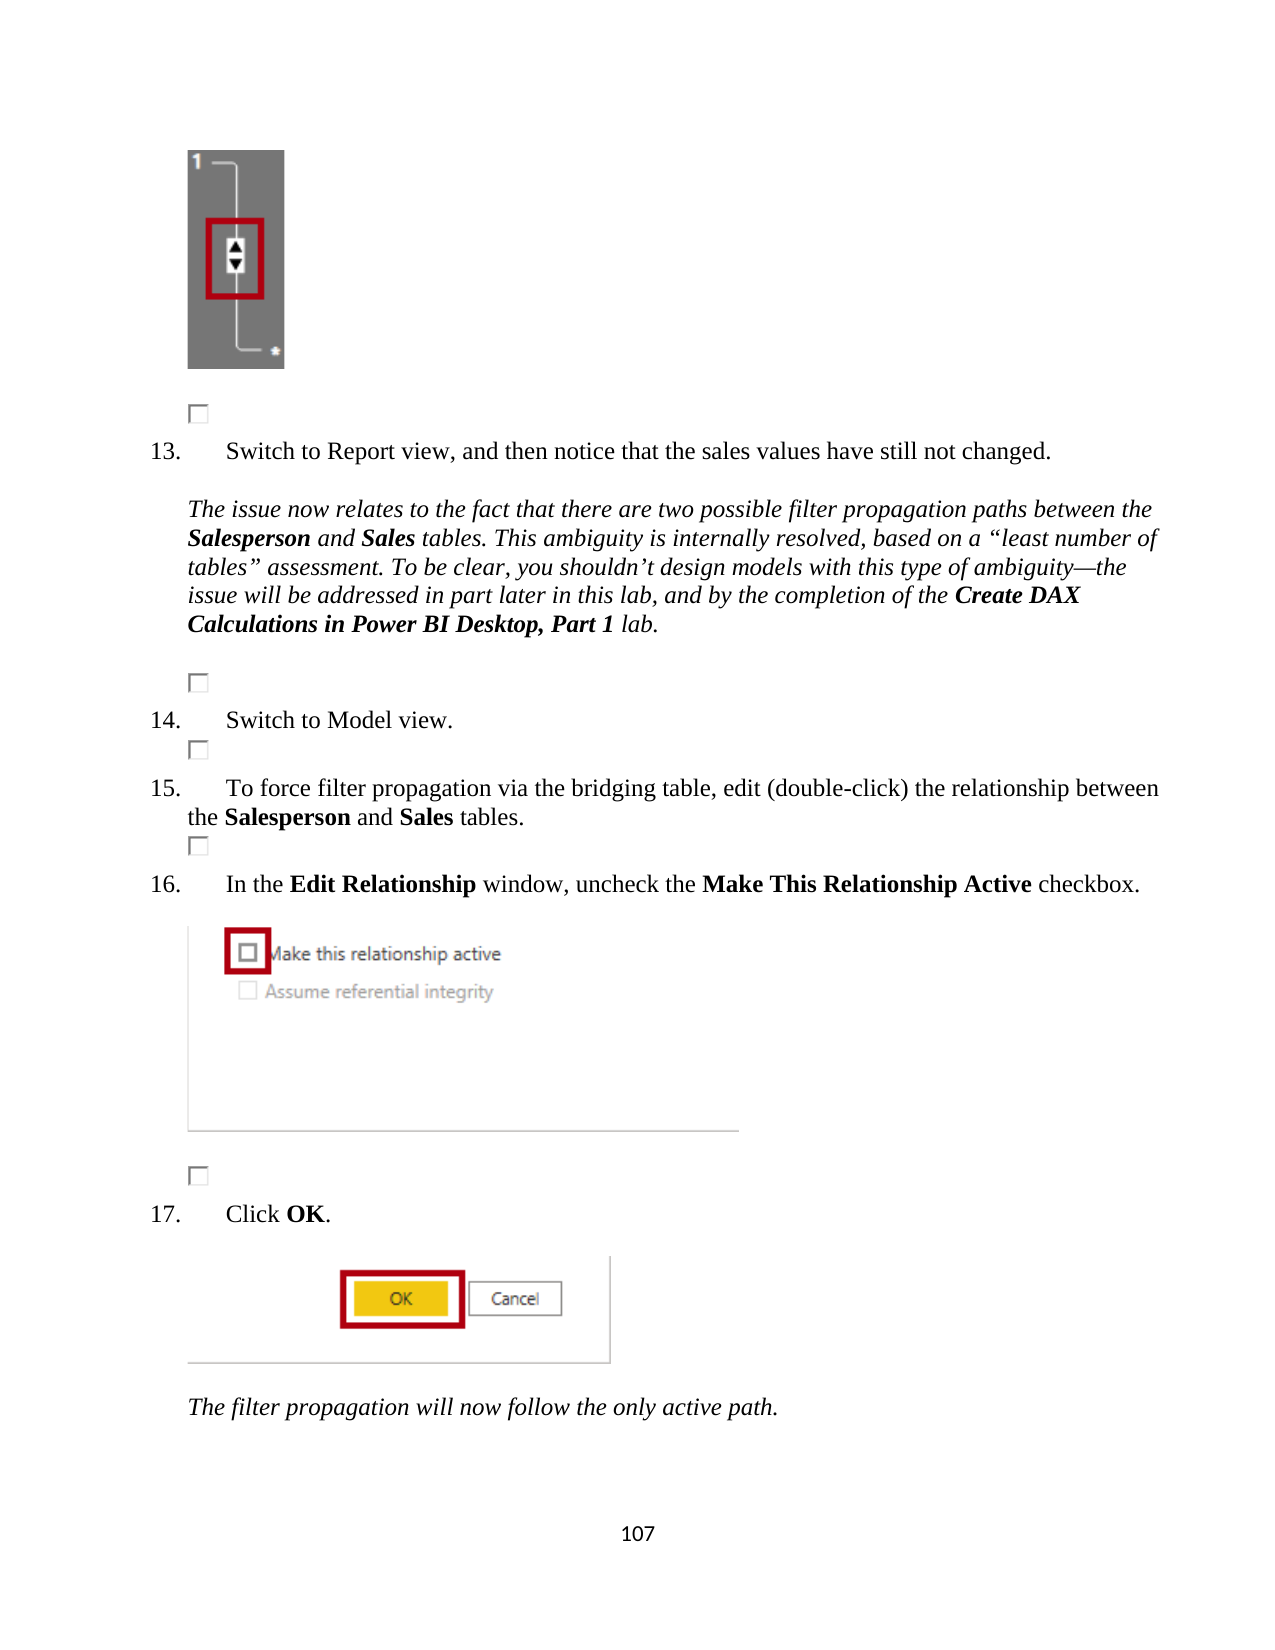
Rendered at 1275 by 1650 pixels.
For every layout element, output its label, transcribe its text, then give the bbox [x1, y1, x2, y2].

text The filter propagation will now follow the only active path. [187, 1392, 1162, 1421]
picture [187, 150, 285, 369]
text The issue now relates to the fact that there are two possible filter propagation paths between the Salesperson and Sales tables. This ambiguity is internally resolved, based on a “least number of tables” assessment. To be clear, you shouldn’t design models with this type of ambiguity—the issue will be addressed in part later in this lab, and by the completion of the Create DAX Calculations in Power BI Desktop, Part 1 lab. [187, 494, 1162, 638]
list Switch to Report view, and then notice that the sales values have still not changed. [150, 398, 1162, 465]
list Click OK. [150, 1161, 1162, 1228]
list To force filter propagation via the bridging table, edit (double-click) the relationship between the Salesperson and Sales tables. [150, 734, 1162, 830]
picture [187, 926, 739, 1132]
list In the Edit Relationship window, uncheck the Make This Relationship Active checkbox. [150, 830, 1162, 897]
list Switch to Model view. [150, 667, 1162, 734]
picture [187, 1256, 611, 1364]
